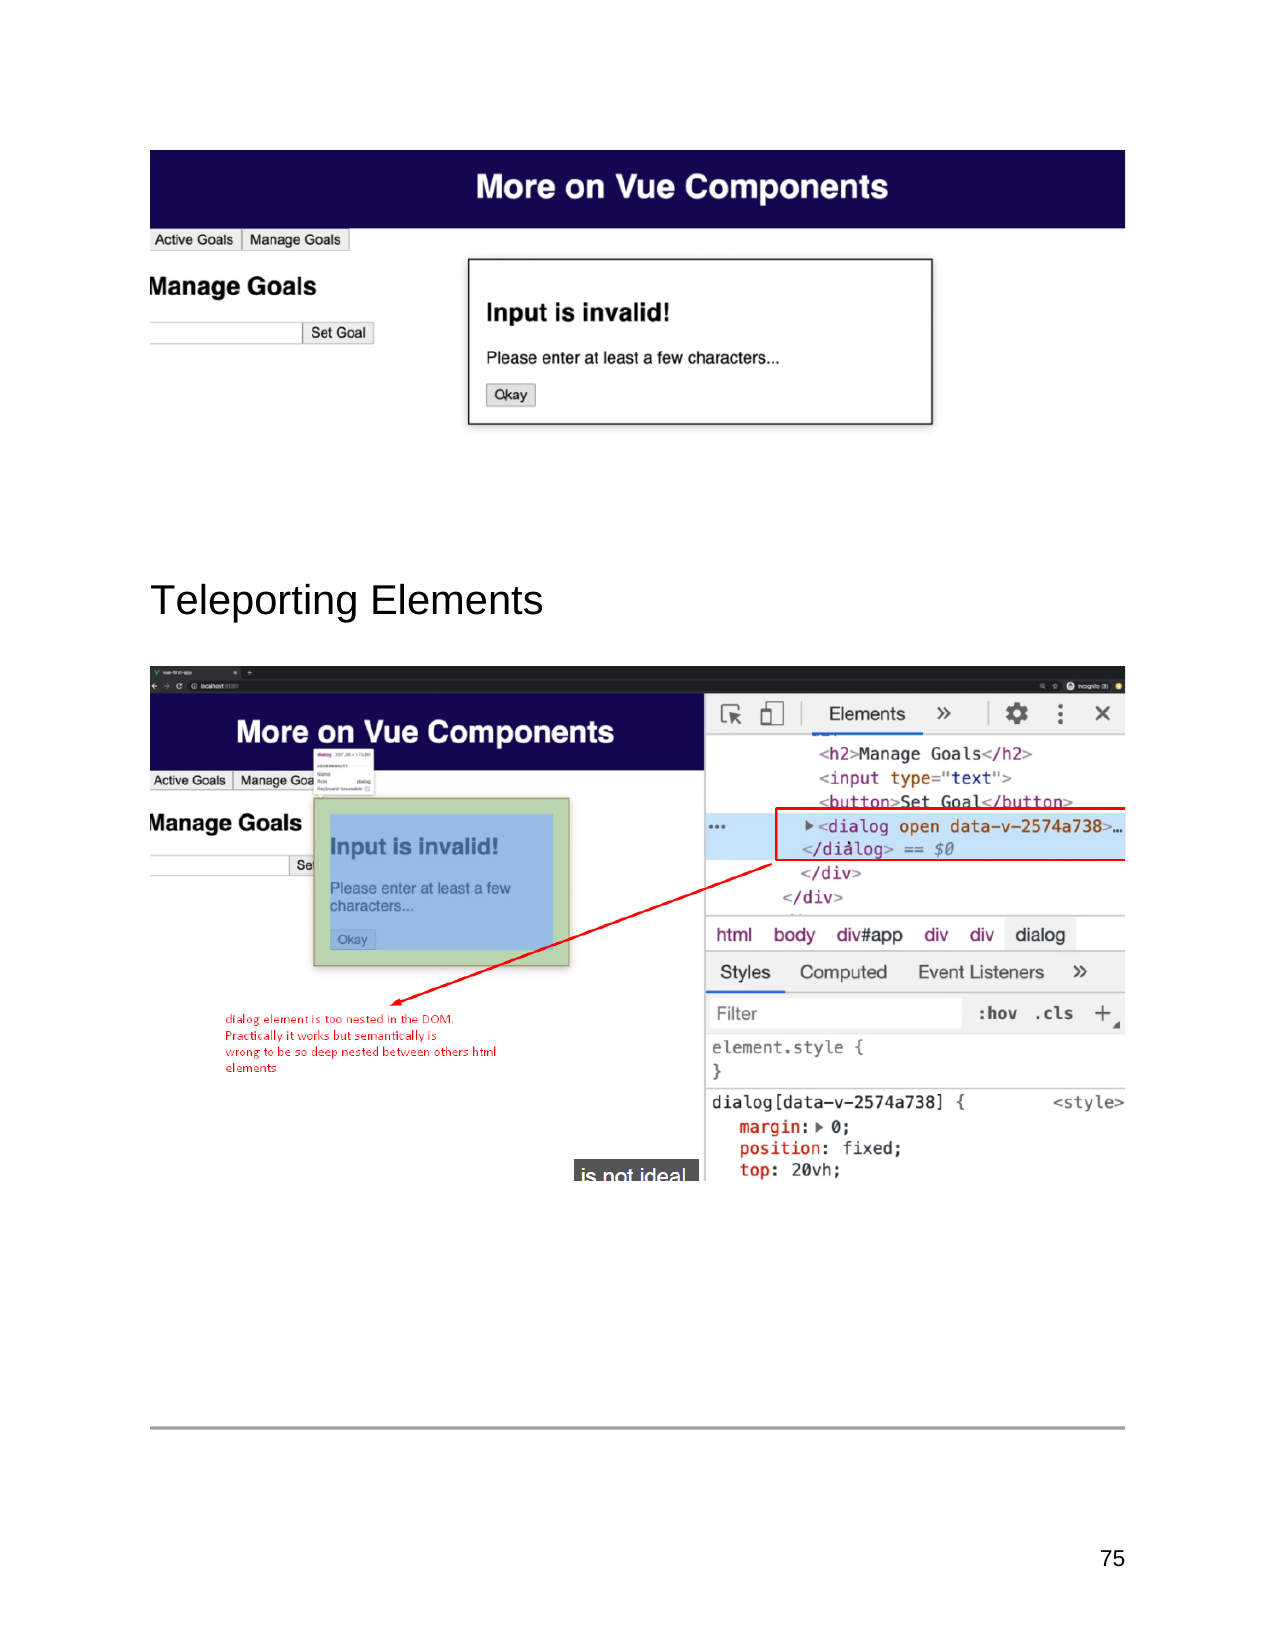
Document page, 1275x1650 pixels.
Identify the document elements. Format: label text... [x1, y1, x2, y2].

subtitle Teleporting Elements [150, 576, 1125, 624]
picture [150, 666, 1125, 1181]
picture [150, 150, 1125, 440]
